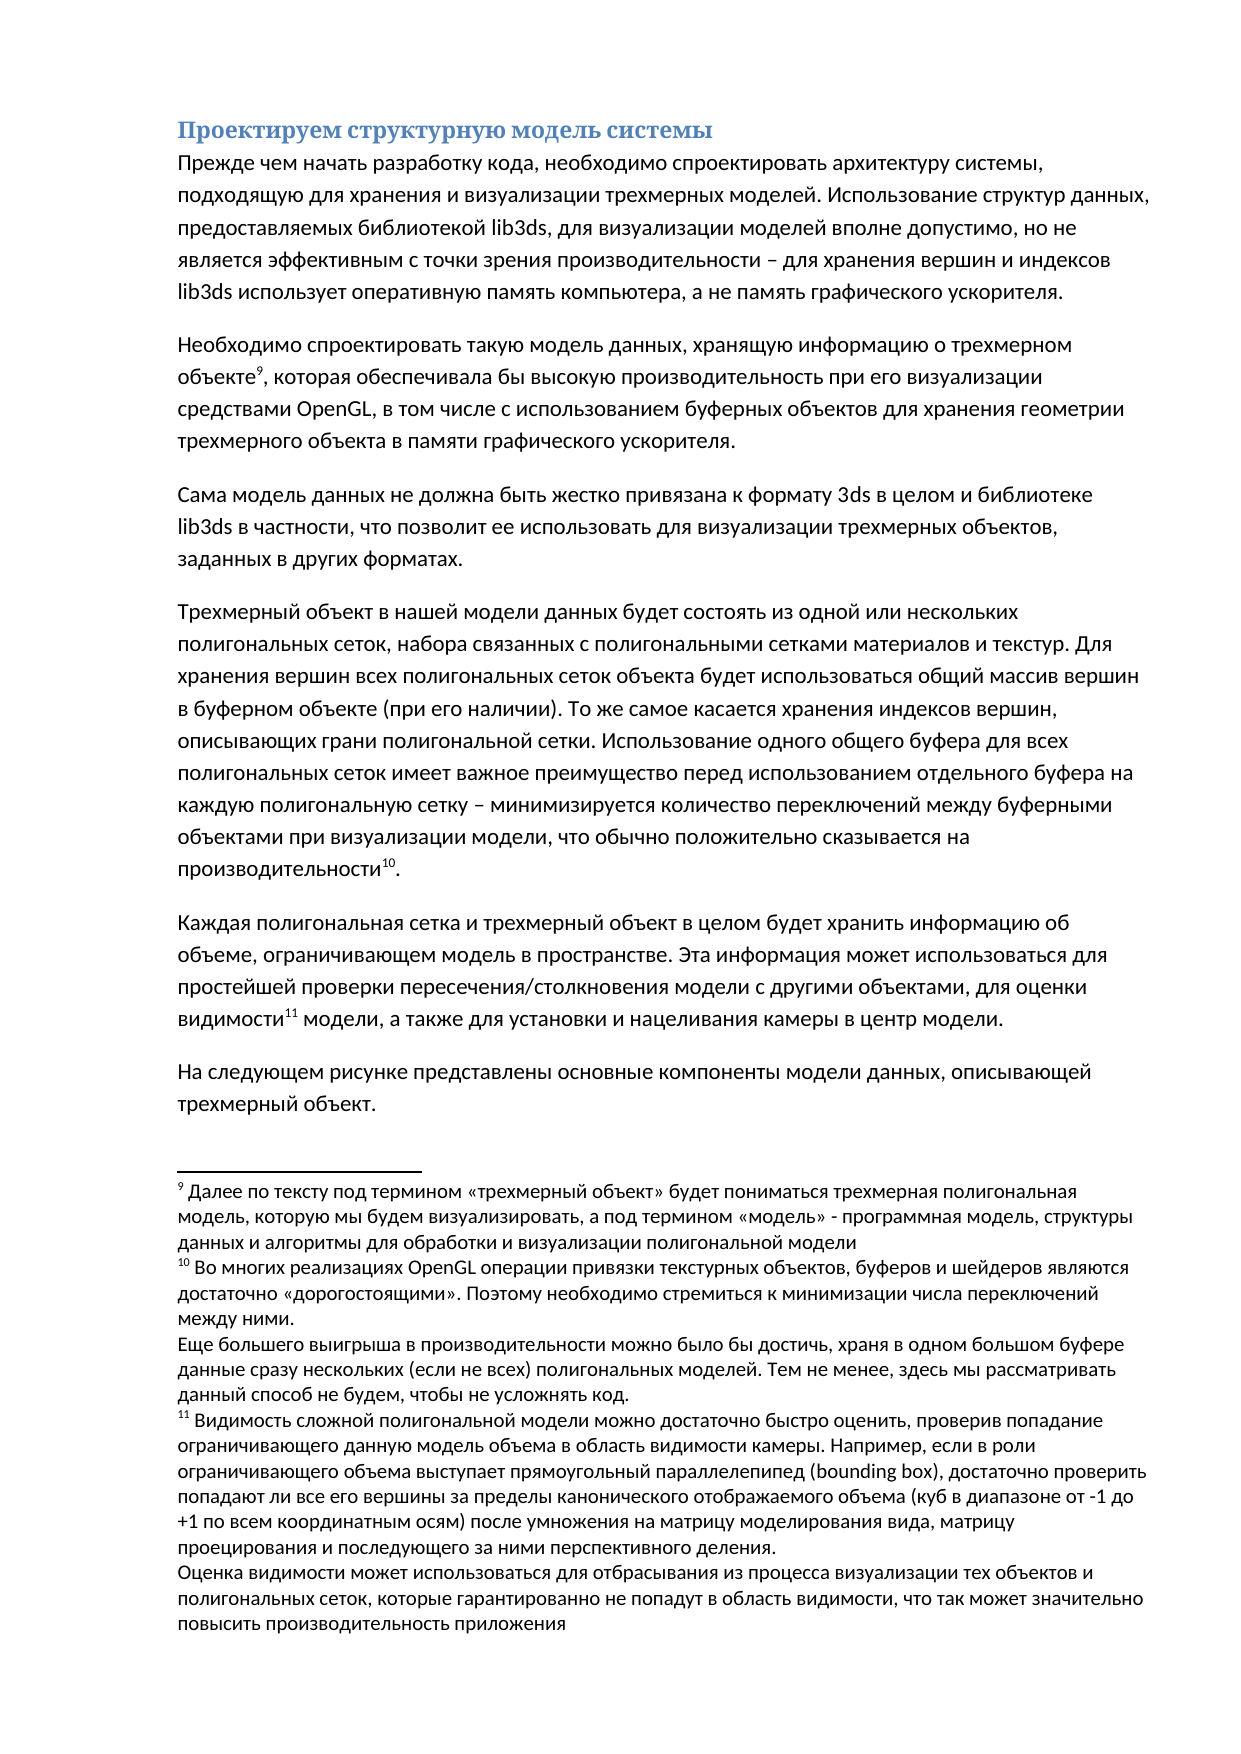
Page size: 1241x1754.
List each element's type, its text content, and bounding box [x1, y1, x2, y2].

text Каждая полигональная сетка и трехмерный объект в целом будет хранить информацию об объеме, ограничивающем модель в пространстве. Эта информация может использоваться для простейшей проверки пересечения/столкновения модели с другими объектами, для оценки видимости модели, а также для установки и нацеливания камеры в центр модели. [177, 908, 1152, 1032]
subtitle Проектируем структурную модель системы [177, 118, 1152, 144]
text На следующем рисунке представлены основные компоненты модели данных, описывающей трехмерный объект. [177, 1057, 1152, 1117]
text Сама модель данных не должна быть жестко привязана к формату 3ds в целом и библиотеке lib3ds в частности, что позволит ее использовать для визуализации трехмерных объектов, заданных в других форматах. [177, 480, 1152, 572]
text Прежде чем начать разработку кода, необходимо спроектировать архитектуру системы, подходящую для хранения и визуализации трехмерных моделей. Использование структур данных, предоставляемых библиотекой lib3ds, для визуализации моделей вполне допустимо, но не является эффективным с точки зрения производительности – для хранения вершин и индексов lib3ds использует оперативную память компьютера, а не память графического ускорителя. [177, 148, 1152, 305]
text Трехмерный объект в нашей модели данных будет состоять из одной или нескольких полигональных сеток, набора связанных с полигональными сетками материалов и текстур. Для хранения вершин всех полигональных сеток объекта будет использоваться общий массив вершин в буферном объекте (при его наличии). То же самое касается хранения индексов вершин, описывающих грани полигональной сетки. Использование одного общего буфера для всех полигональных сеток имеет важное преимущество перед использованием отдельного буфера на каждую полигональную сетку – минимизируется количество переключений между буферными объектами при визуализации модели, что обычно положительно сказывается на производительности. [177, 597, 1152, 883]
text Необходимо спроектировать такую модель данных, хранящую информацию о трехмерном объекте, которая обеспечивала бы высокую производительность при его визуализации средствами OpenGL, в том числе с использованием буферных объектов для хранения геометрии трехмерного объекта в памяти графического ускорителя. [177, 330, 1152, 455]
